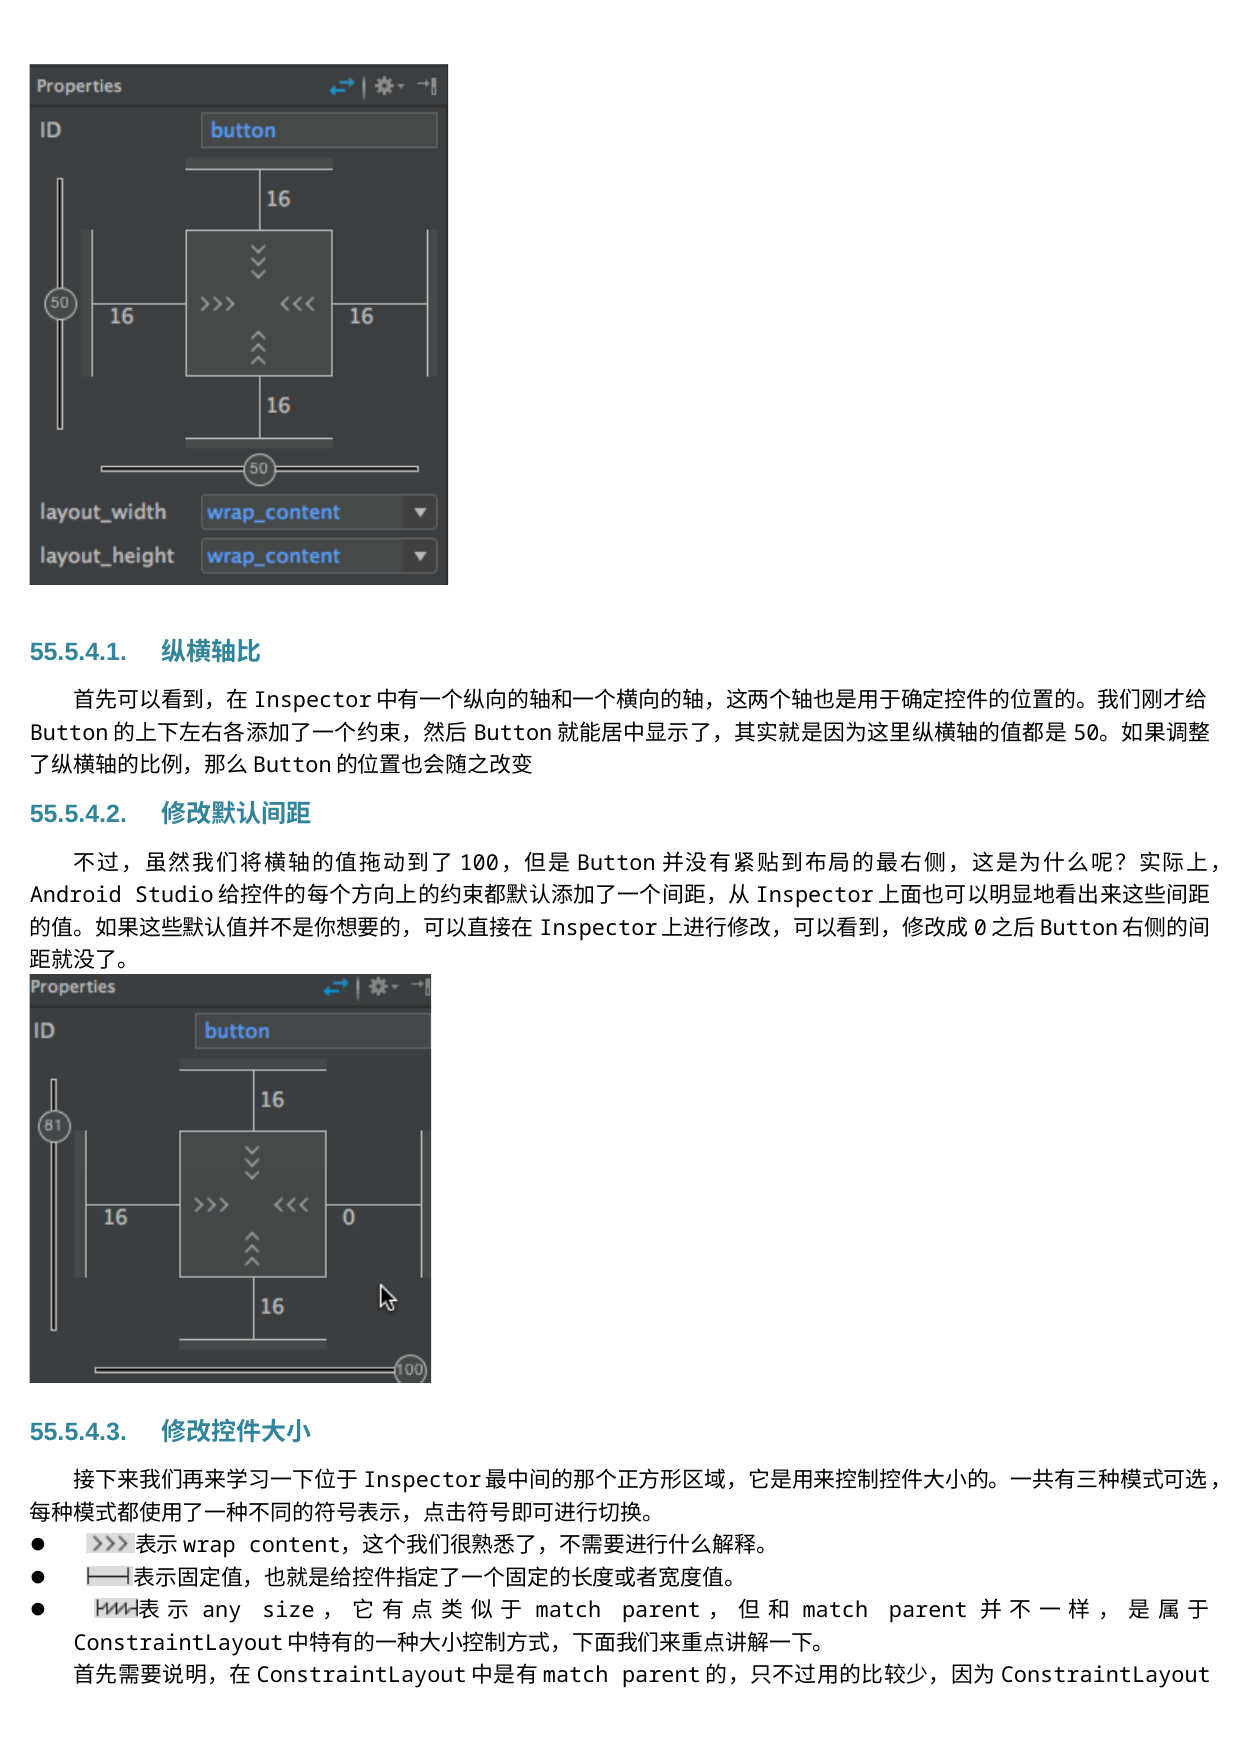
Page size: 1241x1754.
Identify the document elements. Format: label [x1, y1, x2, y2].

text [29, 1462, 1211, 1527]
picture [94, 1598, 138, 1618]
picture [29, 974, 432, 1383]
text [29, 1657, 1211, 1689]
picture [29, 64, 449, 585]
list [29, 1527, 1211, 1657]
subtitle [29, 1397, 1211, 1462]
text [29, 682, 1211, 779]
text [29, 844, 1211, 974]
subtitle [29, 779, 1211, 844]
picture [86, 1533, 135, 1553]
picture [86, 1566, 134, 1586]
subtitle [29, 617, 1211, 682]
